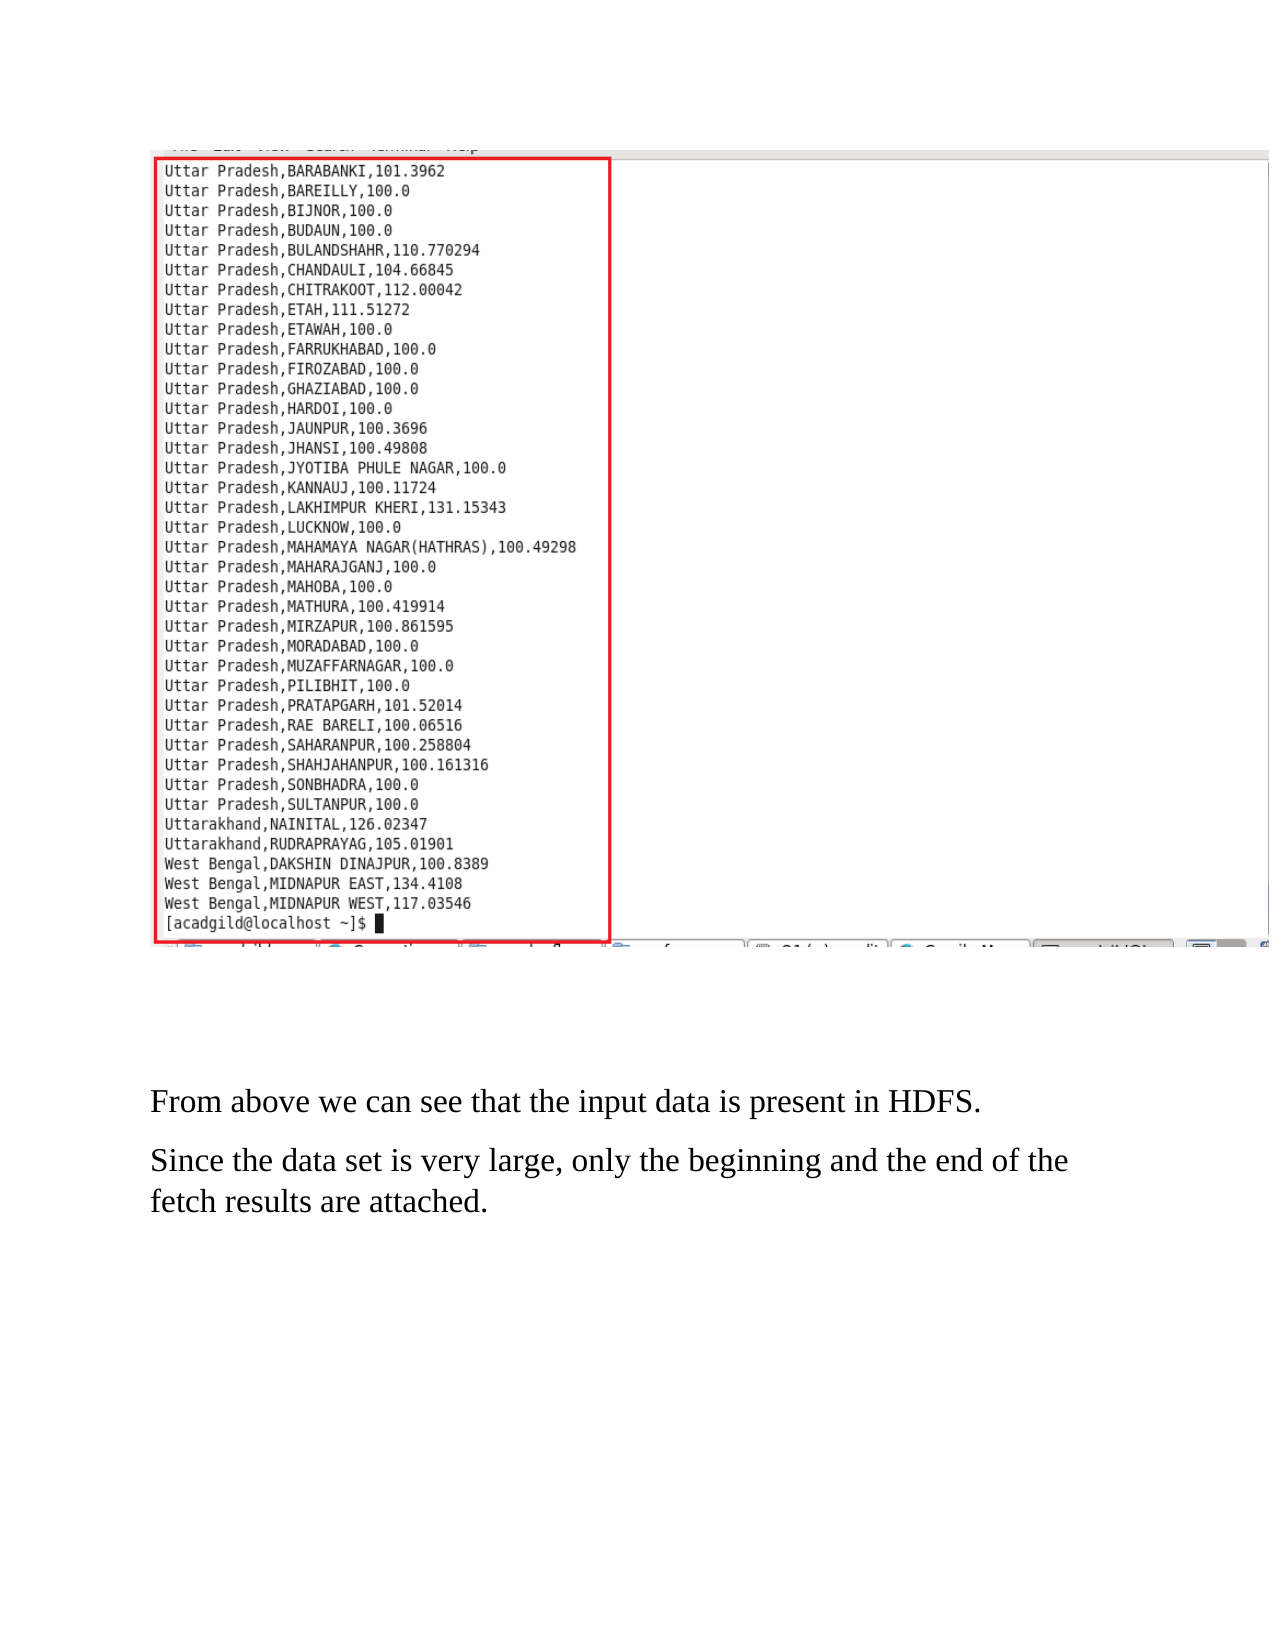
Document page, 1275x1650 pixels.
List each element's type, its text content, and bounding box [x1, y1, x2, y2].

text From above we can see that the input data is present in HDFS. [150, 1082, 1125, 1120]
picture [150, 150, 1269, 947]
text Since the data set is very large, only the beginning and the end of the fetch results are attached. [150, 1140, 1125, 1219]
